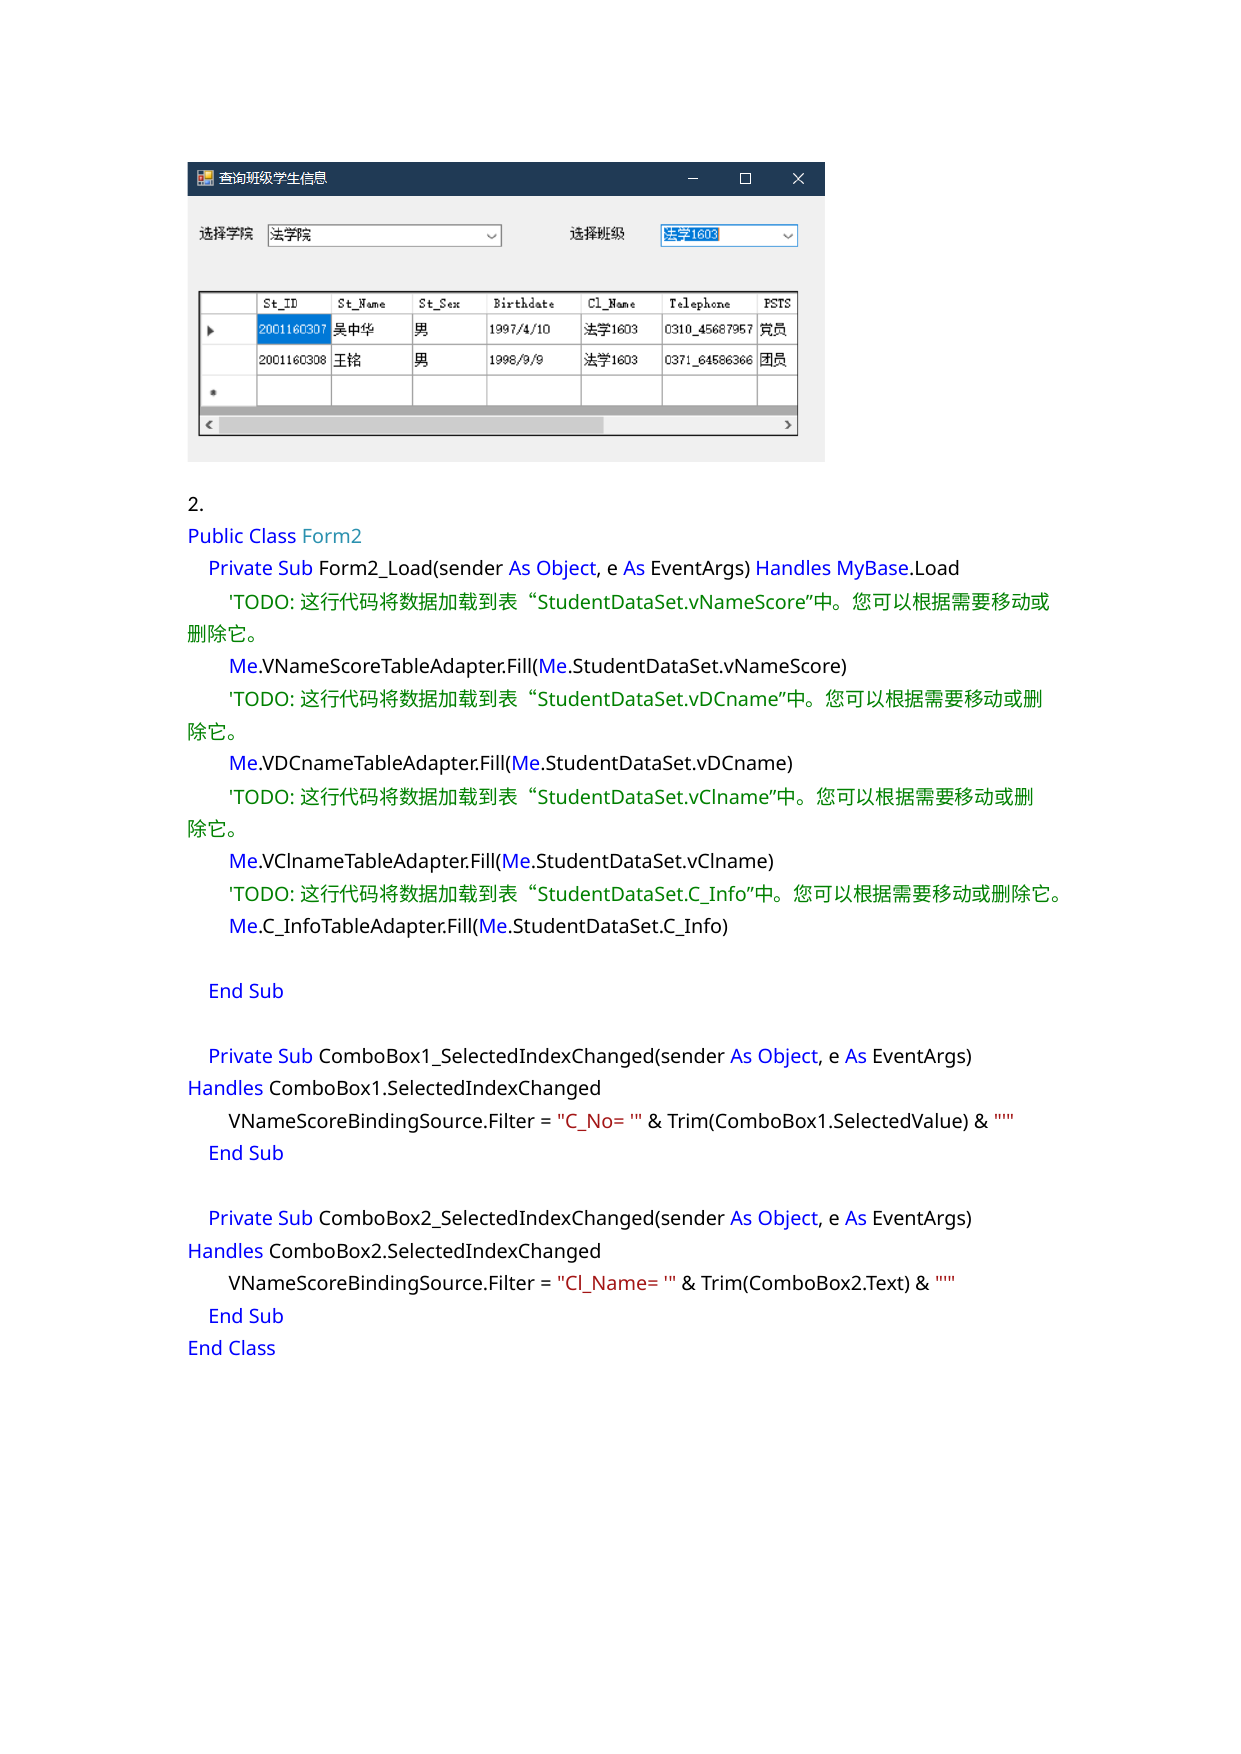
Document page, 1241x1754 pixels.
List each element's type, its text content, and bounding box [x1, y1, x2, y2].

text VNameScoreBindingSource.Filter = "C_No= '" & Trim(ComboBox1.SelectedValue) & "'" [187, 1104, 1053, 1137]
text 'TODO: 这行代码将数据加载到表“StudentDataSet.vClname”中。您可以根据需要移动或删除它。 [187, 779, 1053, 844]
text End Class [187, 1332, 1053, 1364]
text Public Class Form2 [187, 519, 1053, 552]
text 2. [187, 487, 1053, 519]
text Me.VClnameTableAdapter.Fill(Me.StudentDataSet.vClname) [187, 844, 1053, 877]
text End Sub [187, 1137, 1053, 1169]
text Me.VNameScoreTableAdapter.Fill(Me.StudentDataSet.vNameScore) [187, 649, 1053, 682]
text Private Sub Form2_Load(sender As Object, e As EventArgs) Handles MyBase.Load [187, 552, 1053, 584]
text 'TODO: 这行代码将数据加载到表“StudentDataSet.vDCname”中。您可以根据需要移动或删除它。 [187, 682, 1053, 747]
text Private Sub ComboBox2_SelectedIndexChanged(sender As Object, e As EventArgs) Handles ComboBox2.SelectedIndexChanged [187, 1202, 1053, 1267]
text 'TODO: 这行代码将数据加载到表“StudentDataSet.vNameScore”中。您可以根据需要移动或删除它。 [187, 584, 1053, 649]
text 'TODO: 这行代码将数据加载到表“StudentDataSet.C_Info”中。您可以根据需要移动或删除它。 [187, 877, 1053, 909]
text End Sub [187, 1299, 1053, 1332]
text End Sub [187, 974, 1053, 1007]
text Private Sub ComboBox1_SelectedIndexChanged(sender As Object, e As EventArgs) Handles ComboBox1.SelectedIndexChanged [187, 1039, 1053, 1104]
text Me.C_InfoTableAdapter.Fill(Me.StudentDataSet.C_Info) [187, 909, 1053, 942]
text Me.VDCnameTableAdapter.Fill(Me.StudentDataSet.vDCname) [187, 747, 1053, 779]
text VNameScoreBindingSource.Filter = "Cl_Name= '" & Trim(ComboBox2.Text) & "'" [187, 1267, 1053, 1299]
picture [187, 162, 825, 462]
